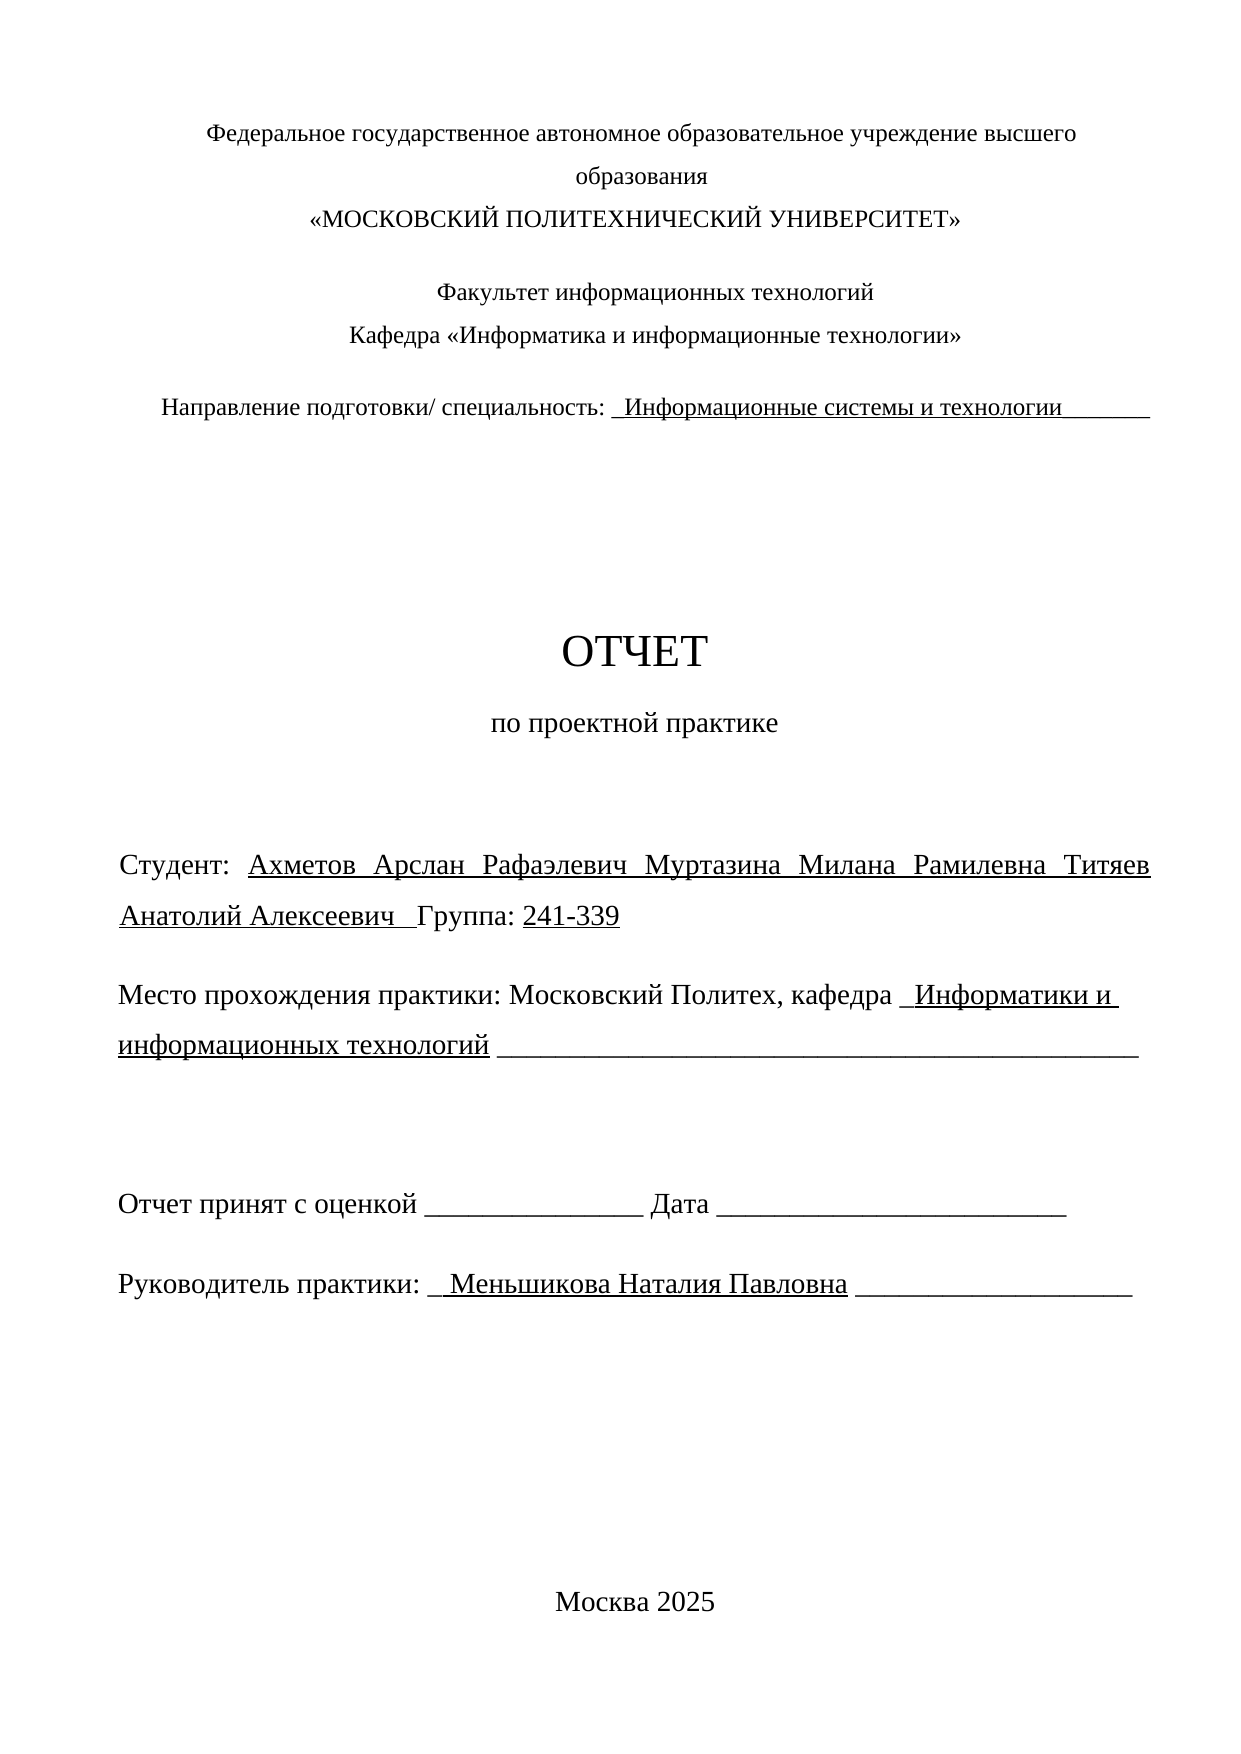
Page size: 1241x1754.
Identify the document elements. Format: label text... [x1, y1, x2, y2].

text Москва 2025 [119, 1584, 1151, 1617]
text Место прохождения практики: Московский Политех, кафедра _Информатики и информационных технологий ____________________________________________ [118, 977, 1152, 1061]
text Направление подготовки/ специальность: _Информационные системы и технологии_______ [161, 392, 1150, 421]
text Отчет принят с оценкой _______________ Дата ________________________ [118, 1186, 1145, 1220]
text Студент: Ахметов Арслан Рафаэлевич Муртазина Милана Рамилевна Титяев Анатолий Алексеевич Группа: 241-339 [119, 847, 1151, 931]
text ОТЧЕТ [119, 623, 1150, 676]
text Федеральное государственное автономное образовательное учреждение высшего образования [185, 118, 1098, 190]
text Факультет информационных технологий Кафедра «Информатика и информационные технологии» [161, 277, 1150, 348]
text Руководитель практики: _ Меньшикова Наталия Павловна ___________________ [118, 1266, 1145, 1299]
text «МОСКОВСКИЙ ПОЛИТЕХНИЧЕСКИЙ УНИВЕРСИТЕТ» [185, 204, 1085, 233]
text по проектной практике [119, 705, 1150, 739]
